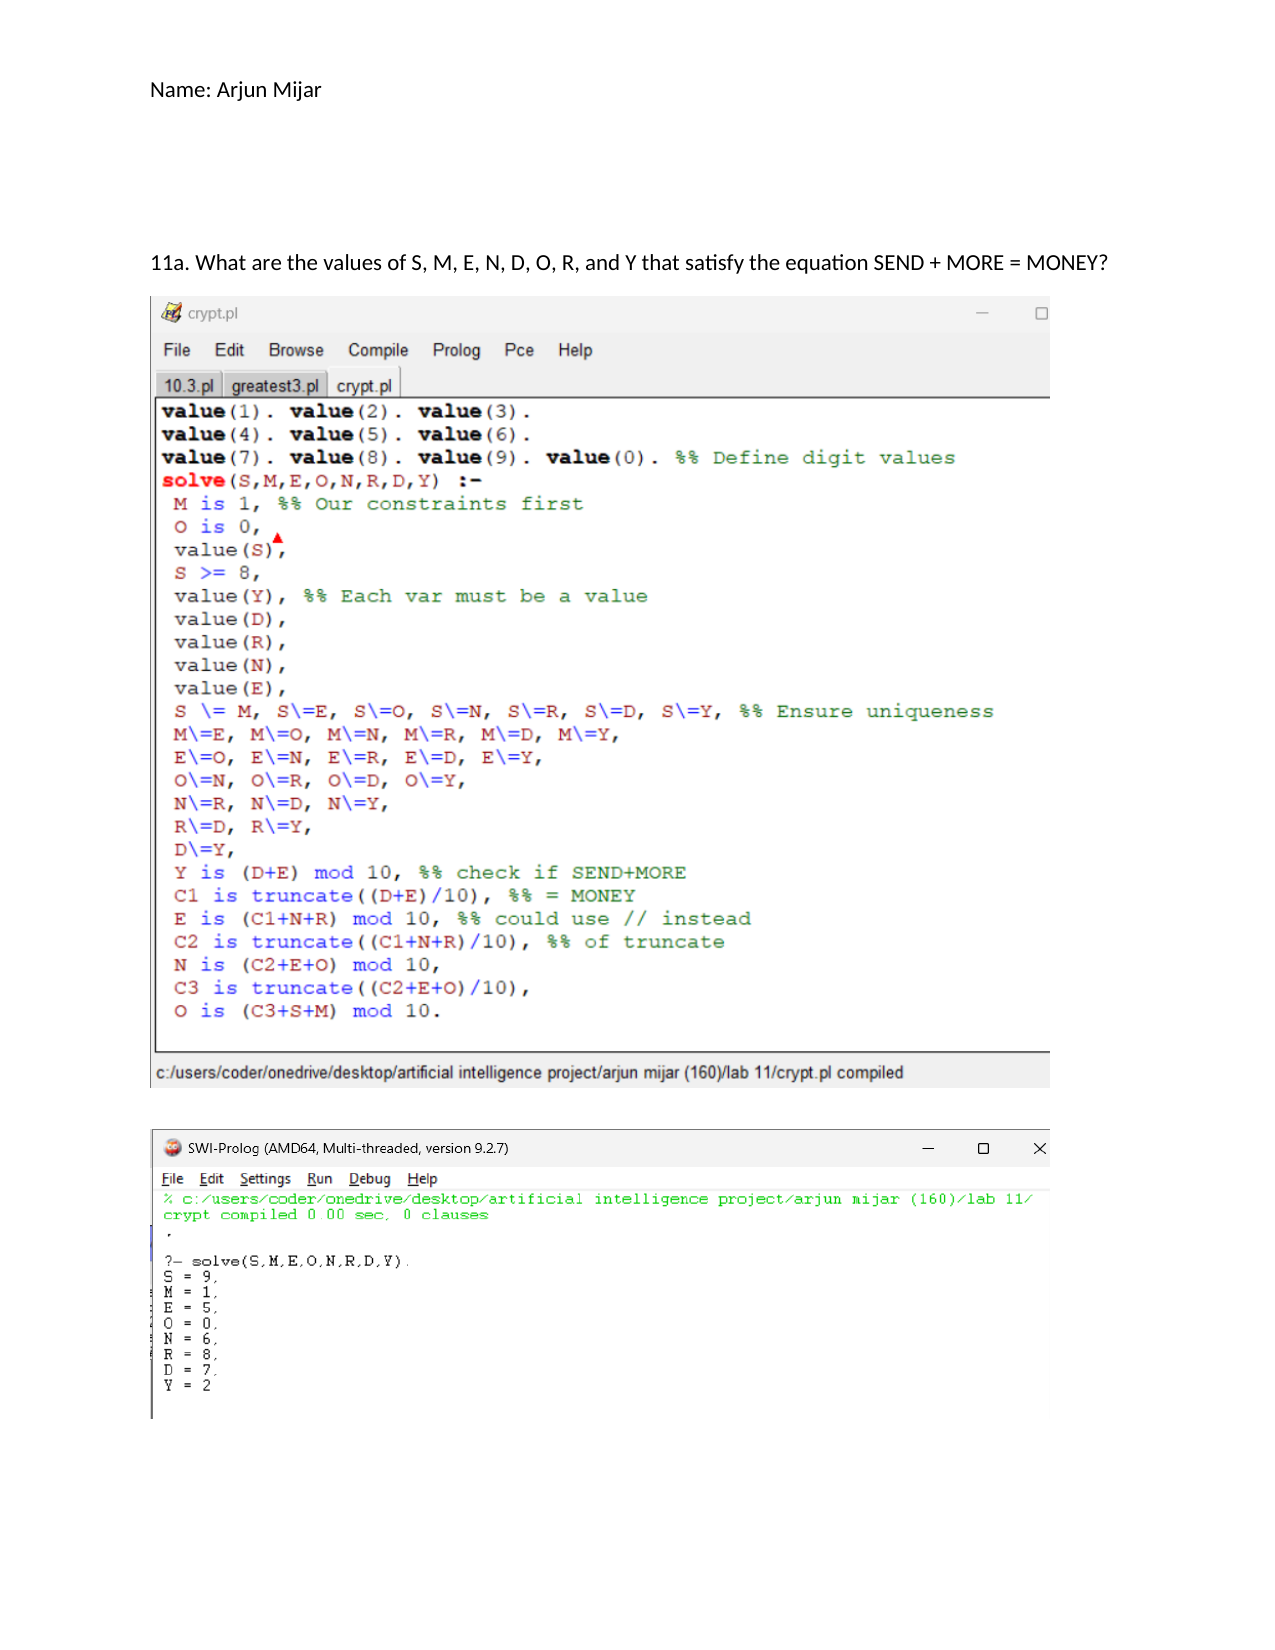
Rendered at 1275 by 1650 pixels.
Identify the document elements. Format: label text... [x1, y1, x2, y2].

text 11a. What are the values of S, M, E, N, D, O, R, and Y that satisfy the equation SEND + MORE = MONEY? [150, 248, 1125, 276]
picture [150, 296, 1050, 1088]
picture [150, 1129, 1050, 1419]
